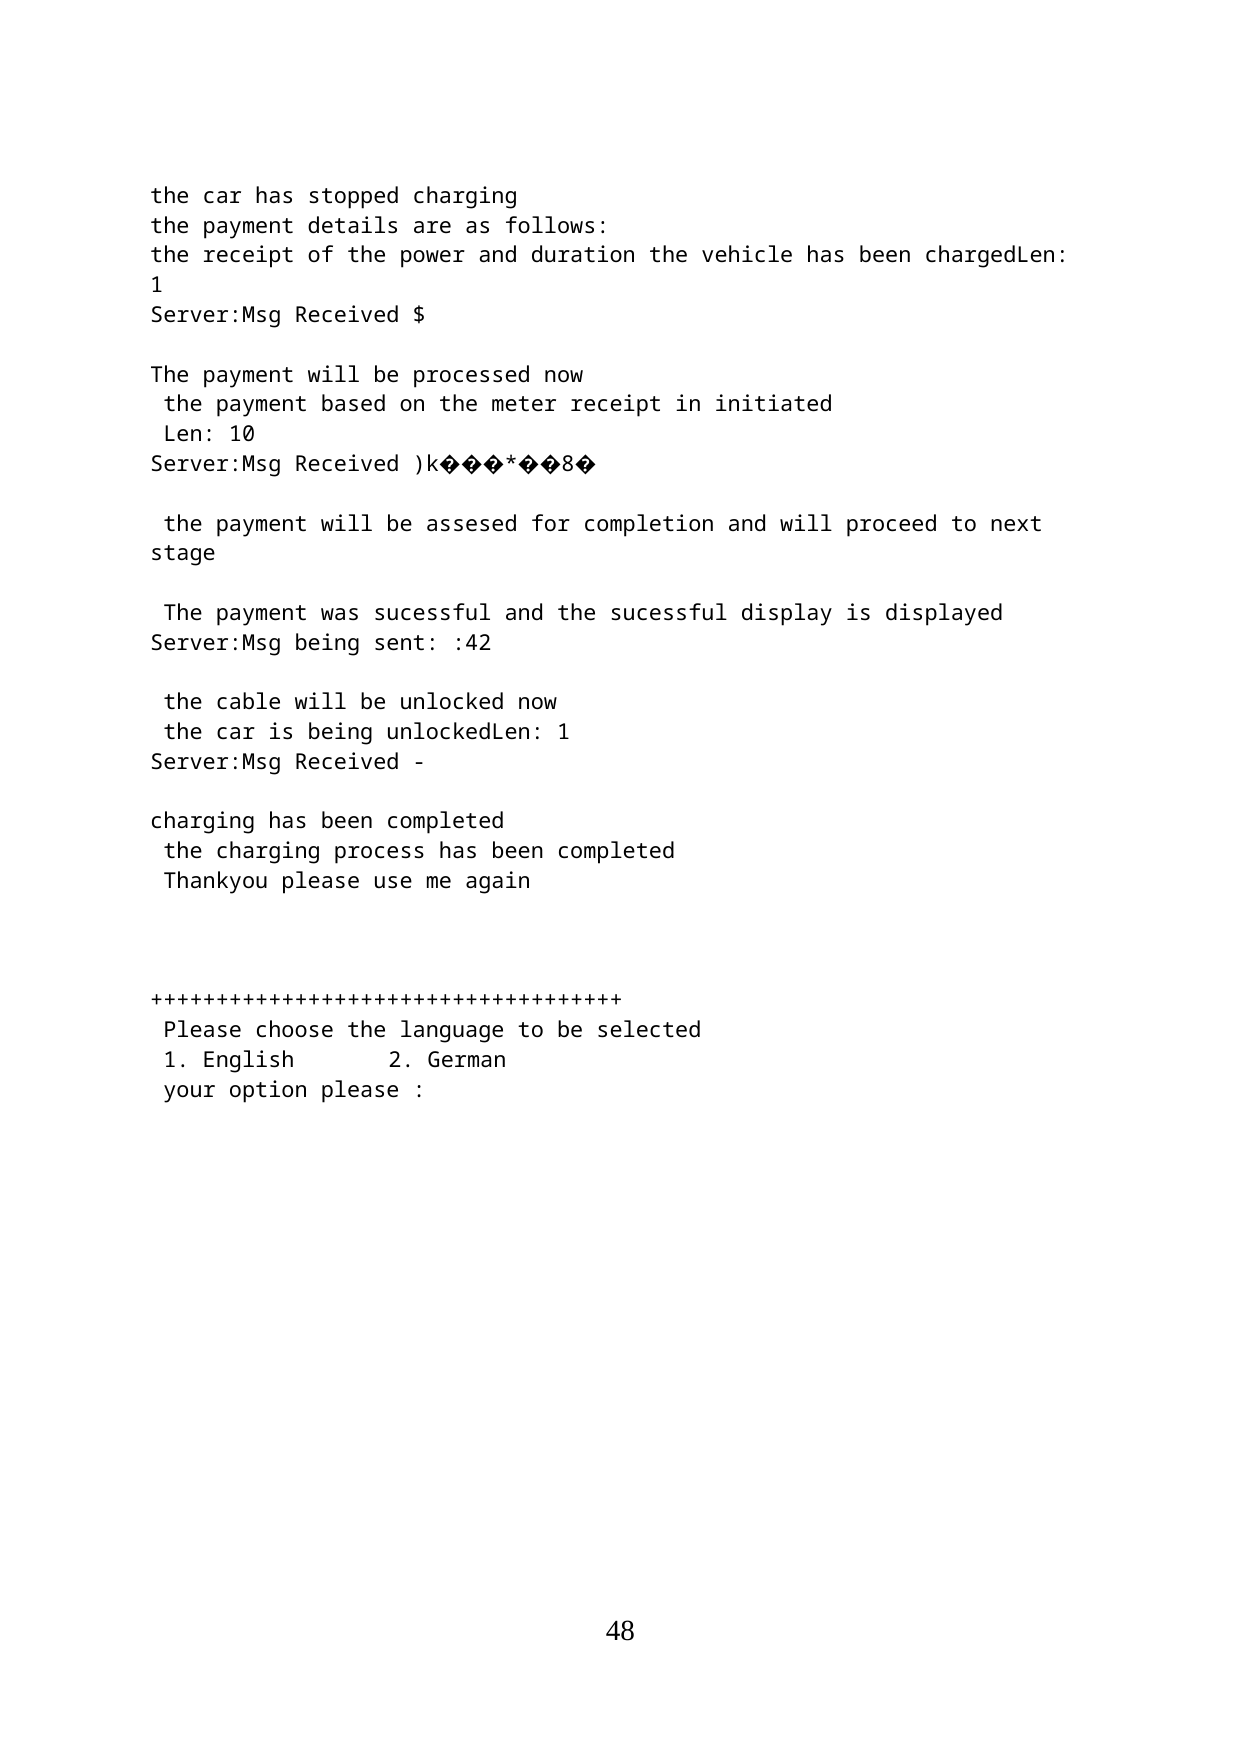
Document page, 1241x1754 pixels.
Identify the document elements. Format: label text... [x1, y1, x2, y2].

text the car is being unlockedLen: 1 [150, 716, 1090, 746]
text your option please : [150, 1073, 1090, 1103]
text ++++++++++++++++++++++++++++++++++++ [150, 984, 1090, 1014]
text the receipt of the power and duration the vehicle has been chargedLen: 1 [150, 239, 1090, 299]
text Thankyou please use me again [150, 865, 1090, 895]
text the charging process has been completed [150, 835, 1090, 865]
text The payment was sucessful and the sucessful display is displayed [150, 597, 1090, 627]
text the payment will be assesed for completion and will proceed to next stage [150, 507, 1090, 567]
text the payment details are as follows: [150, 209, 1090, 239]
text 1. English 2. German [150, 1044, 1090, 1073]
text Please choose the language to be selected [150, 1014, 1090, 1044]
text the car has stopped charging [150, 180, 1090, 209]
text Server:Msg Received $ [150, 299, 1090, 329]
text The payment will be processed now [150, 358, 1090, 388]
text charging has been completed [150, 805, 1090, 835]
text Server:Msg Received )k���*��8� [150, 448, 1090, 478]
text the cable will be unlocked now [150, 686, 1090, 716]
text Server:Msg being sent: :42 [150, 627, 1090, 656]
text Len: 10 [150, 418, 1090, 448]
text Server:Msg Received - [150, 746, 1090, 776]
text the payment based on the meter receipt in initiated [150, 388, 1090, 418]
